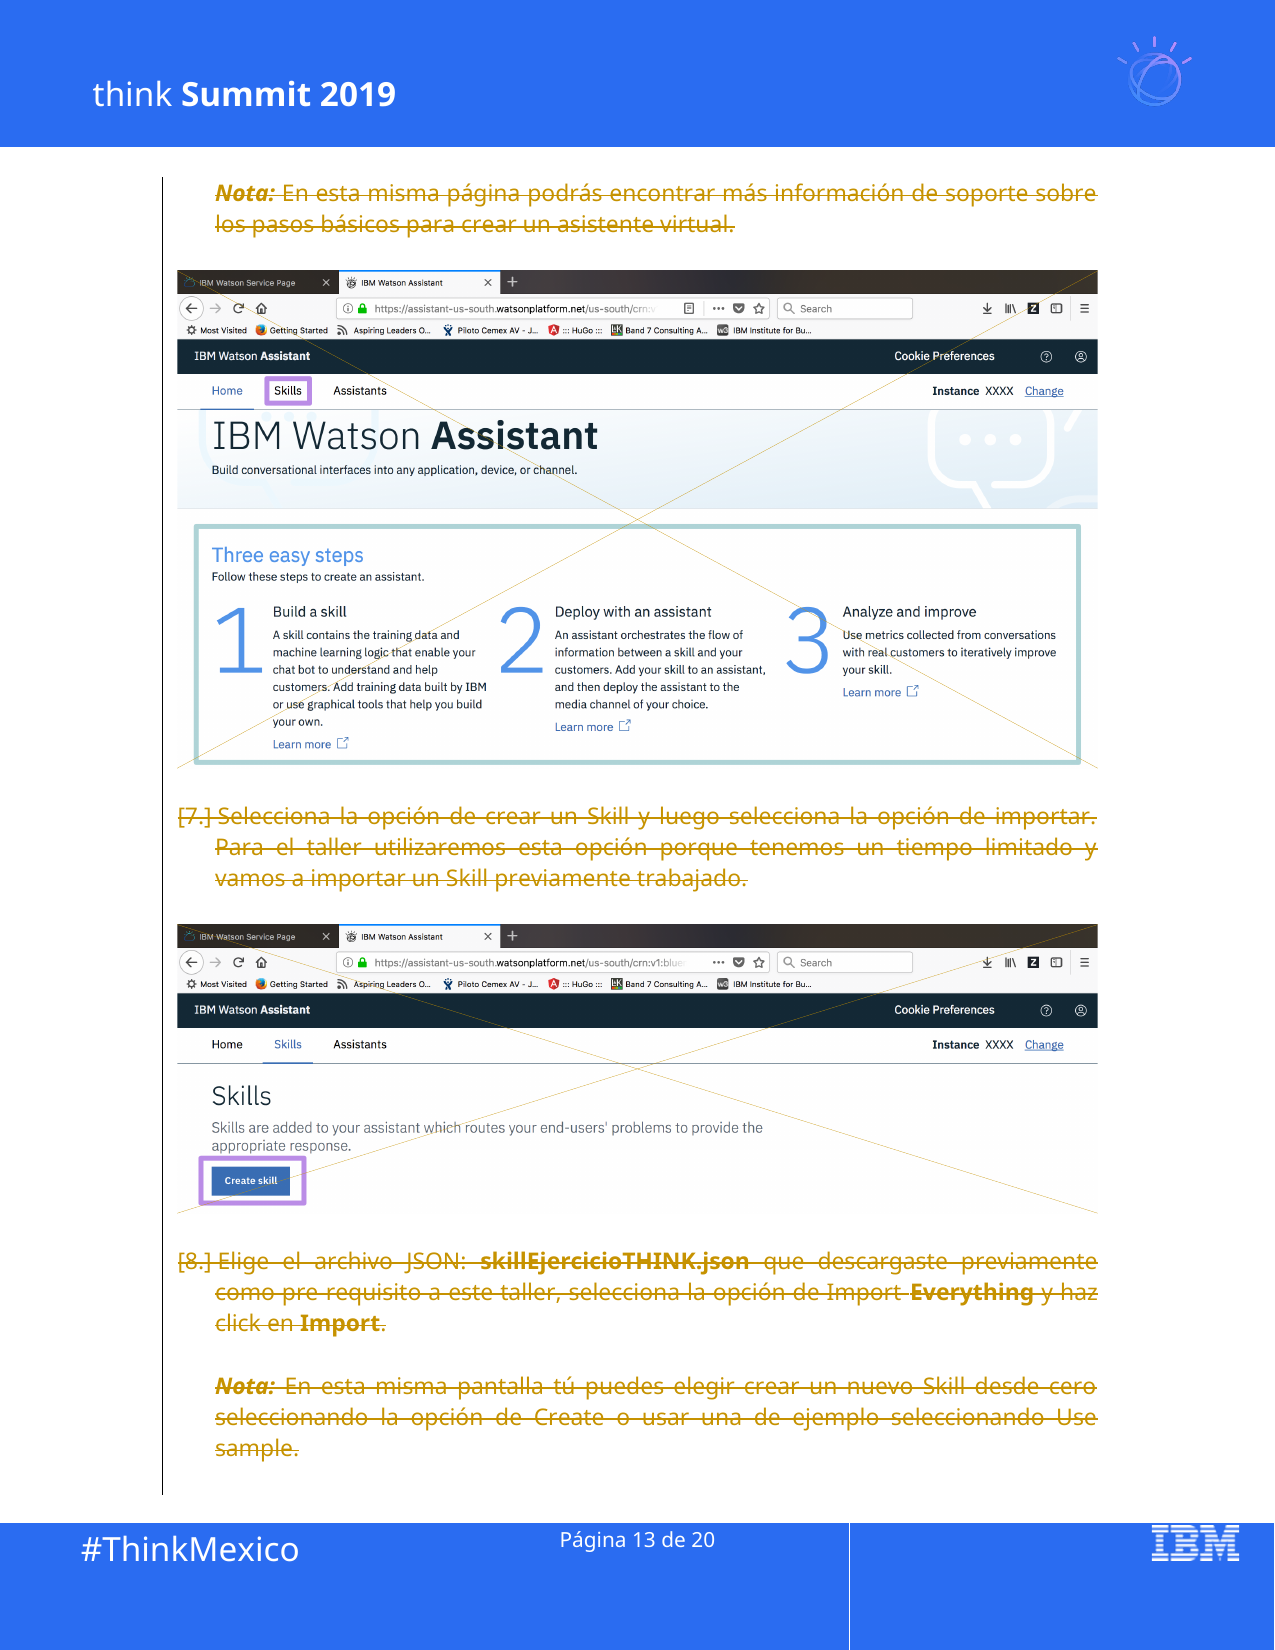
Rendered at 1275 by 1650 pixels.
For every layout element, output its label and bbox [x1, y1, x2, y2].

picture [177, 272, 636, 767]
picture [639, 272, 1098, 767]
picture [641, 925, 1098, 1212]
picture [178, 520, 1097, 769]
picture [179, 1070, 1096, 1214]
picture [1117, 35, 1192, 107]
picture [177, 925, 634, 1212]
picture [179, 924, 1096, 1068]
picture [1151, 1525, 1240, 1561]
picture [178, 270, 1097, 519]
